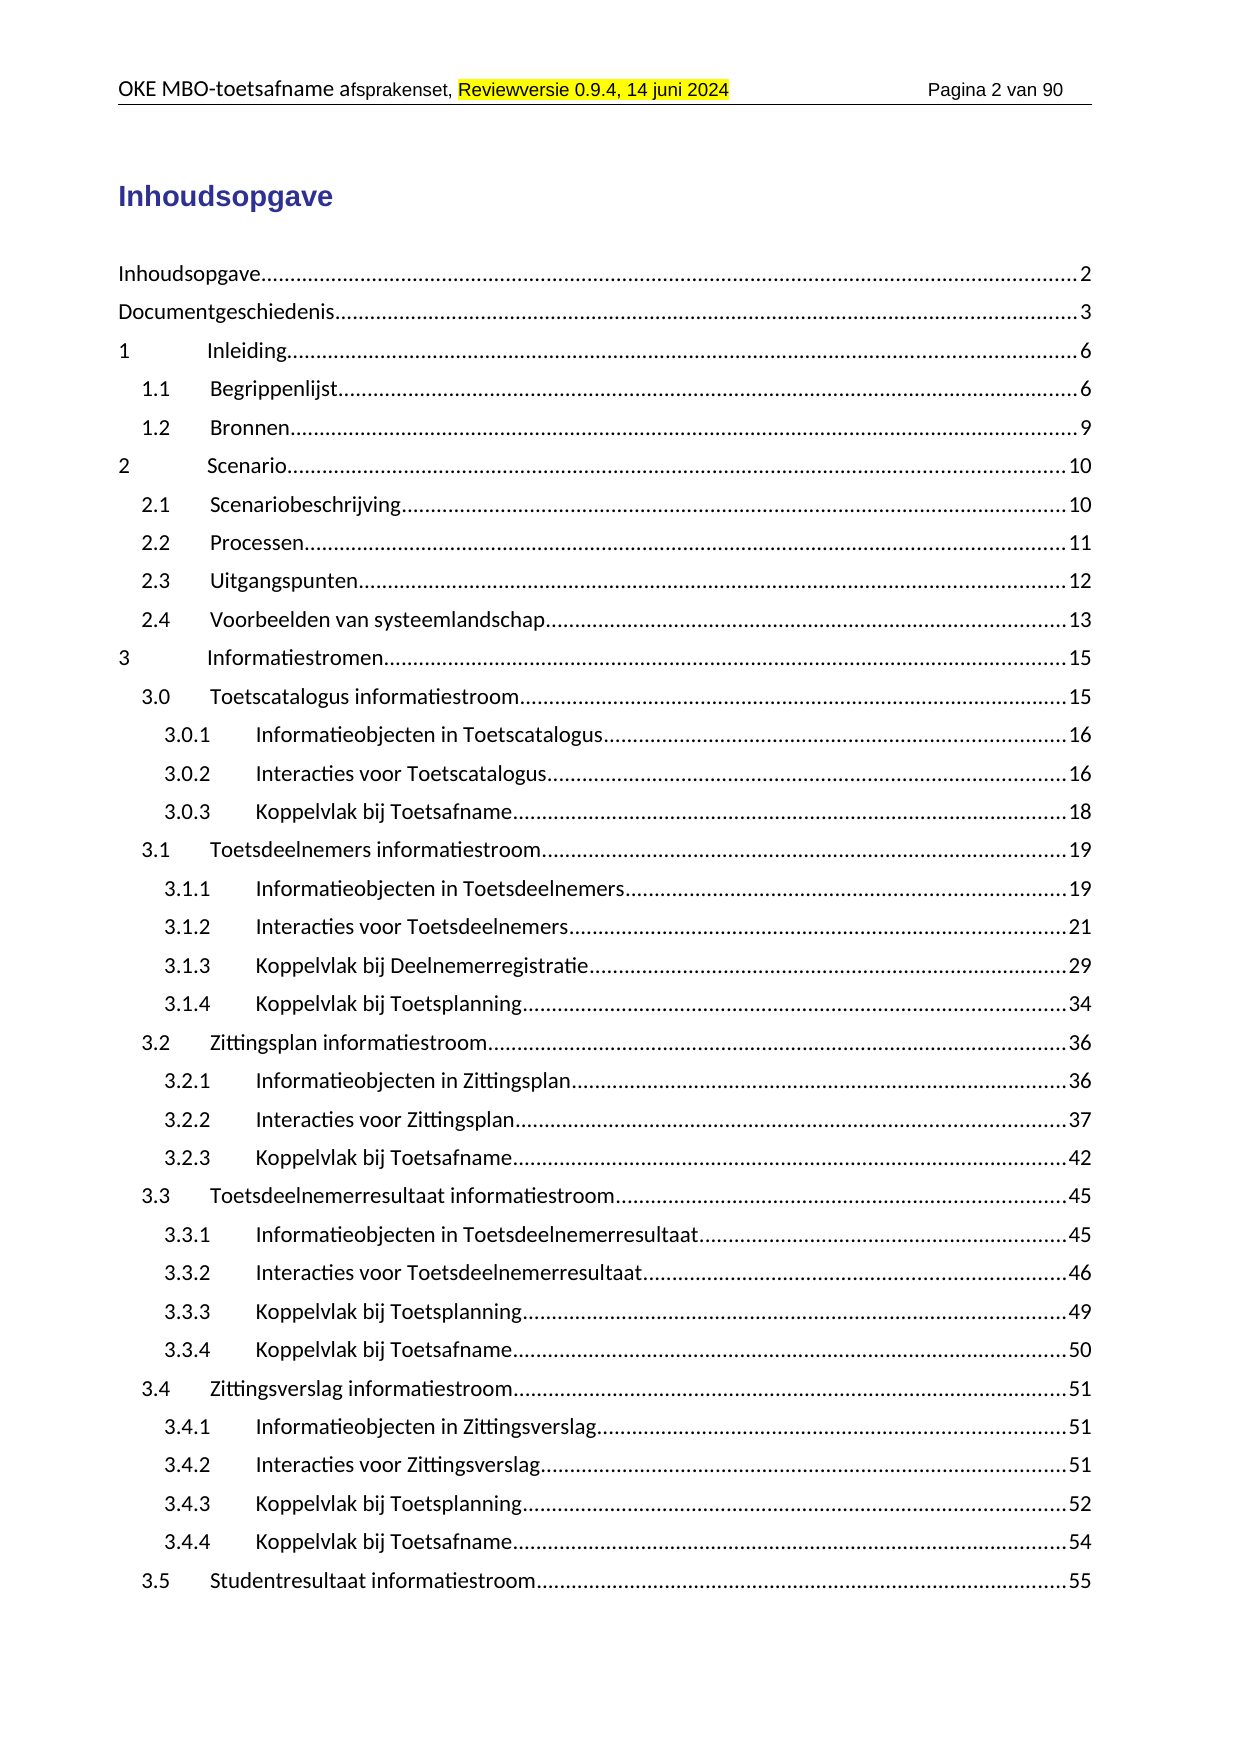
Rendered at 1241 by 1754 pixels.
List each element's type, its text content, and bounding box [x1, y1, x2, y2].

subtitle Inhoudsopgave [118, 179, 1092, 213]
